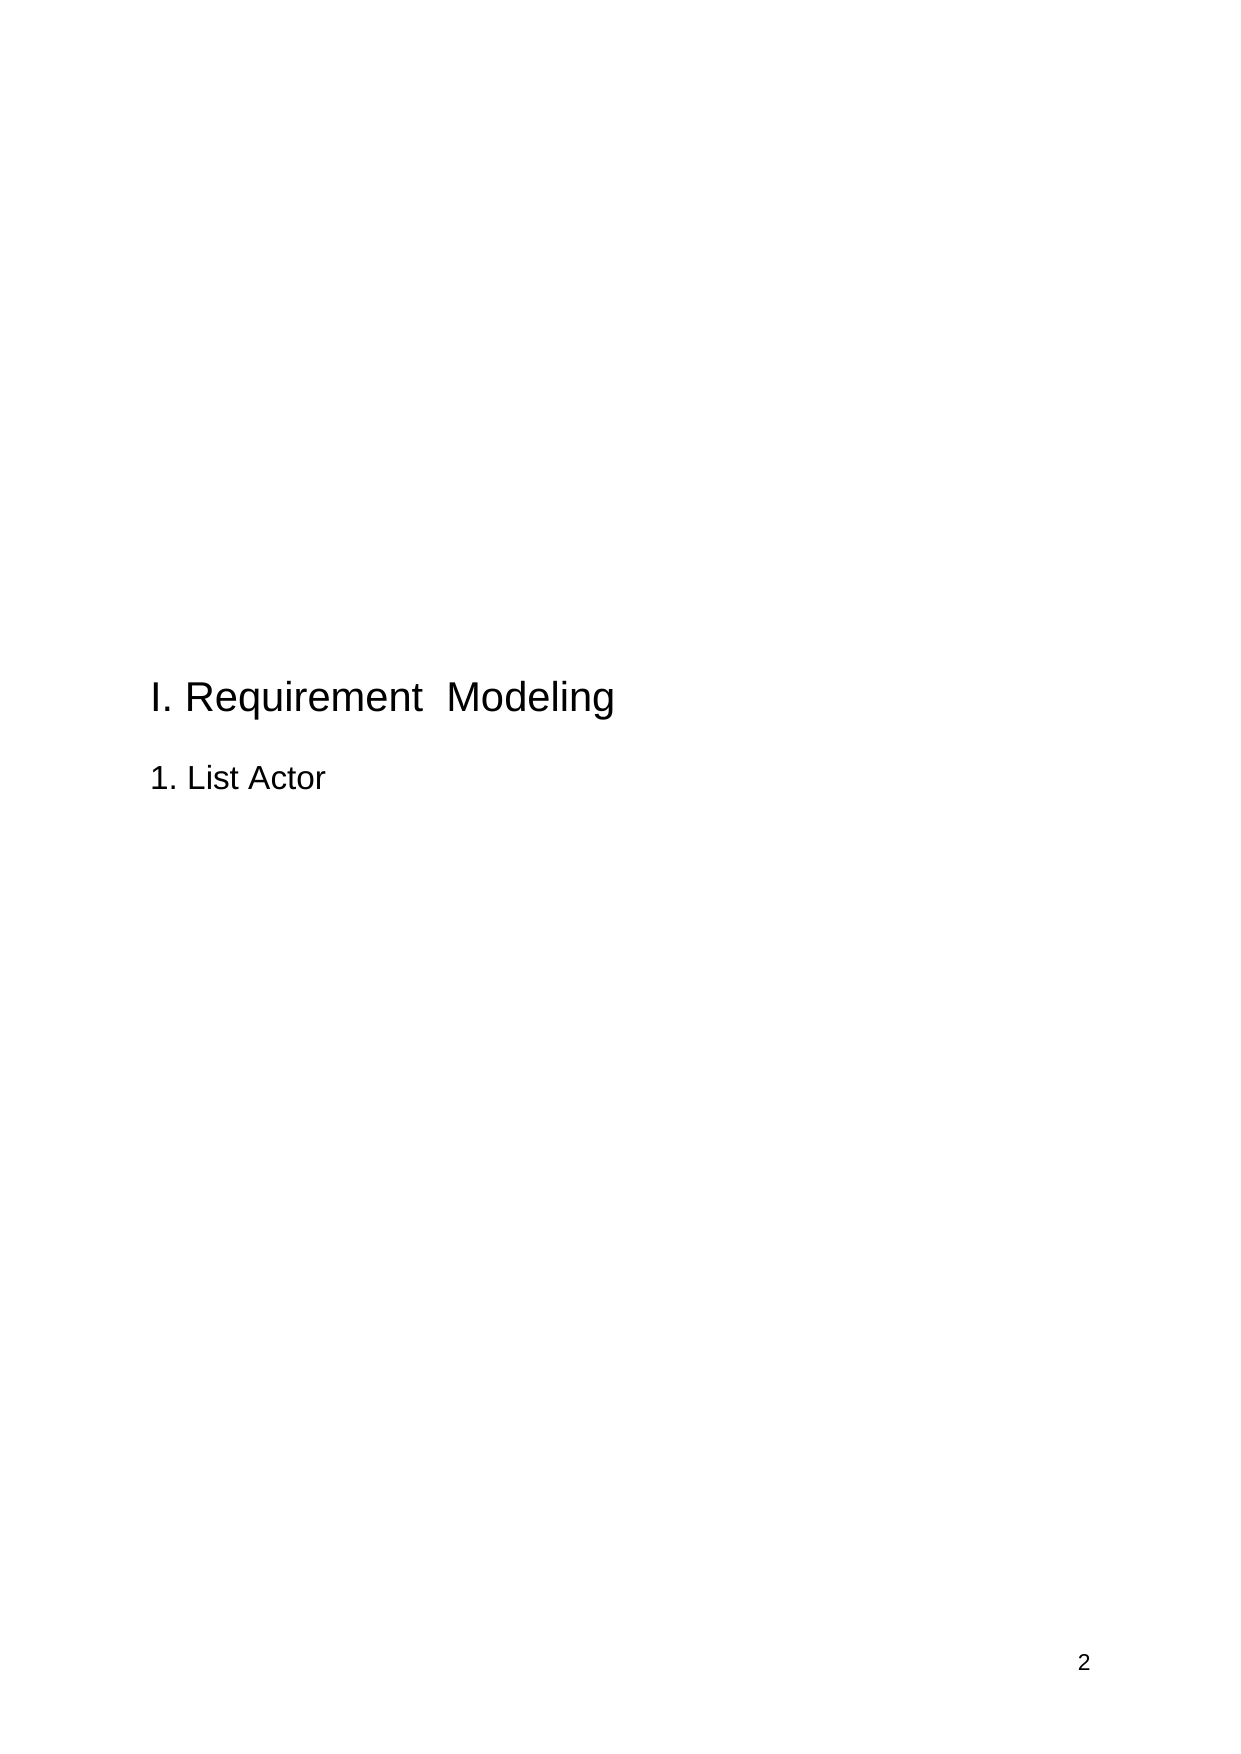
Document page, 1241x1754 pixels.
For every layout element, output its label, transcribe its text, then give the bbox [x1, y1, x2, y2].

subtitle I. Requirement Modeling [150, 672, 1090, 720]
subtitle 1. List Actor [150, 758, 1090, 796]
